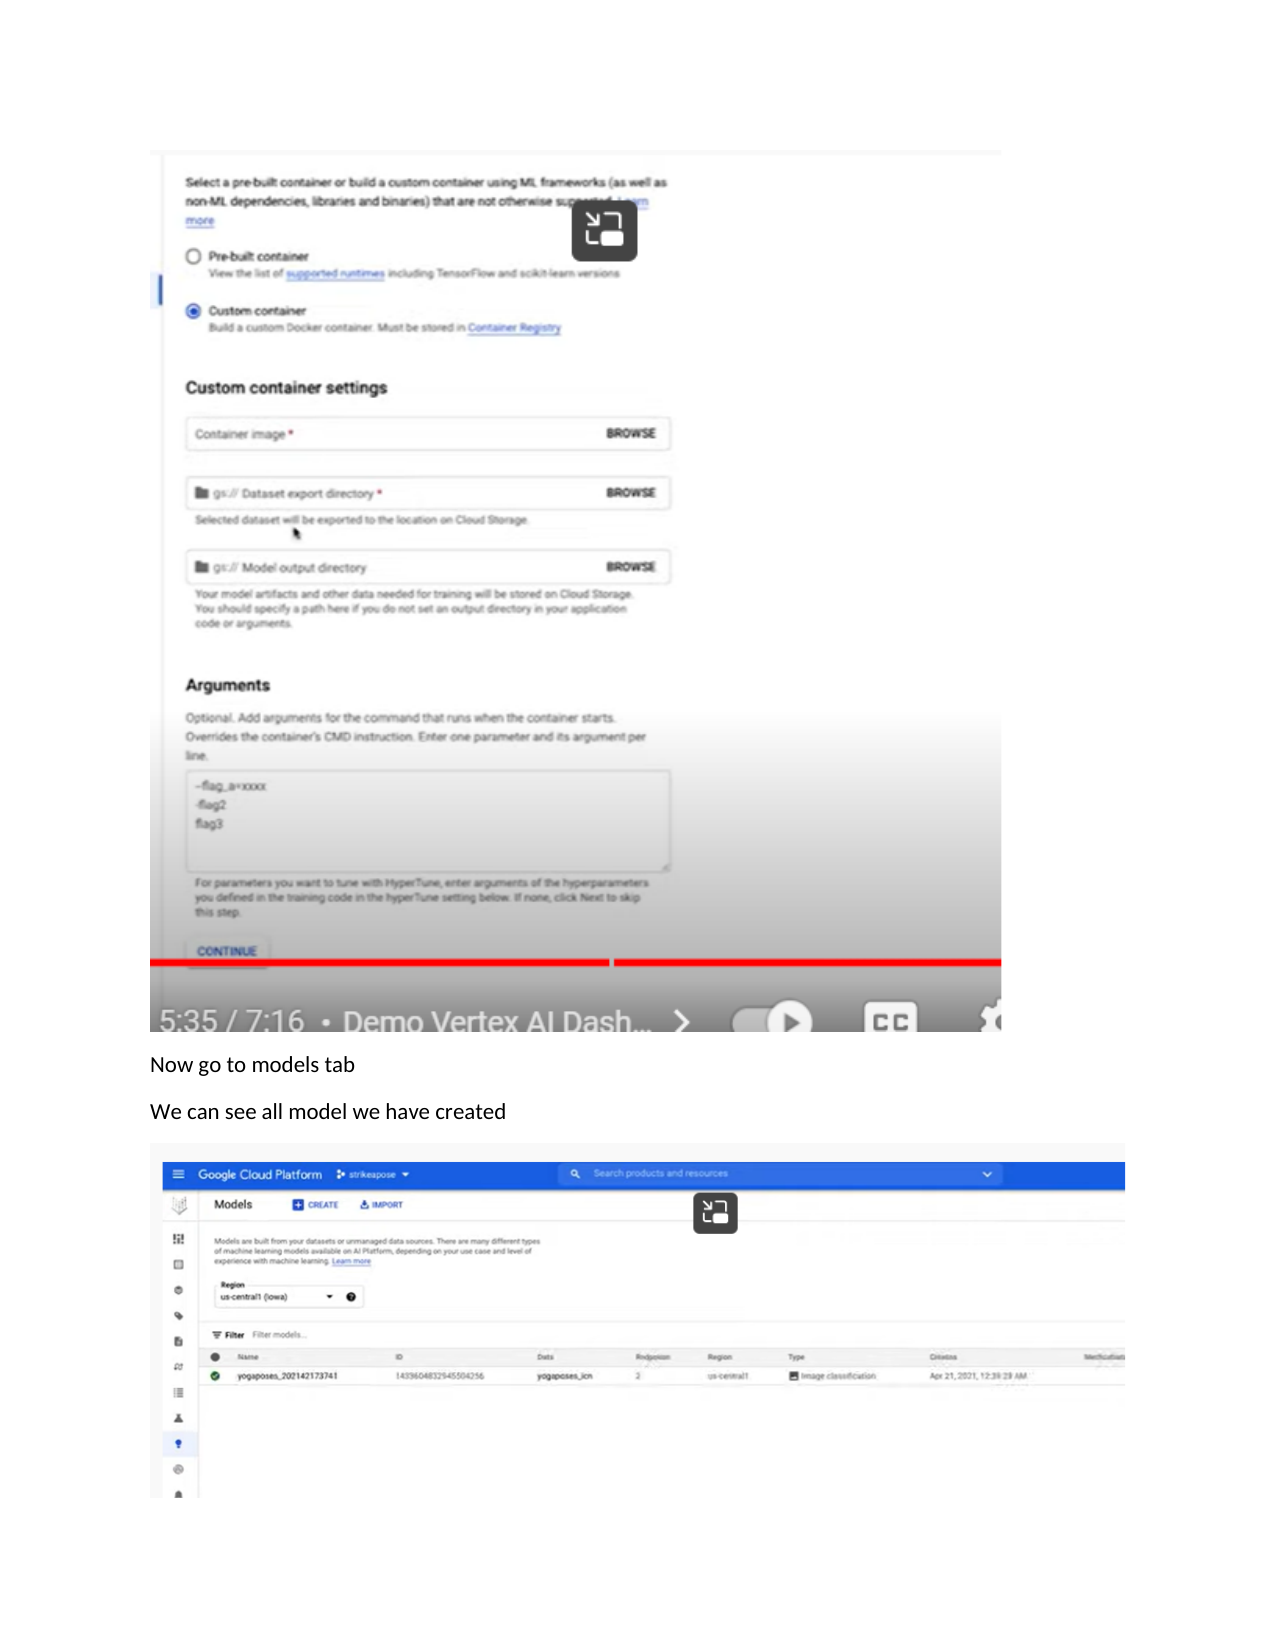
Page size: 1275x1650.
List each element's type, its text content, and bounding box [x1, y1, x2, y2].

picture [150, 150, 1002, 1032]
text We can see all model we have created [150, 1097, 1125, 1125]
text Now go to models tab [150, 1050, 1125, 1078]
picture [150, 1143, 1125, 1498]
